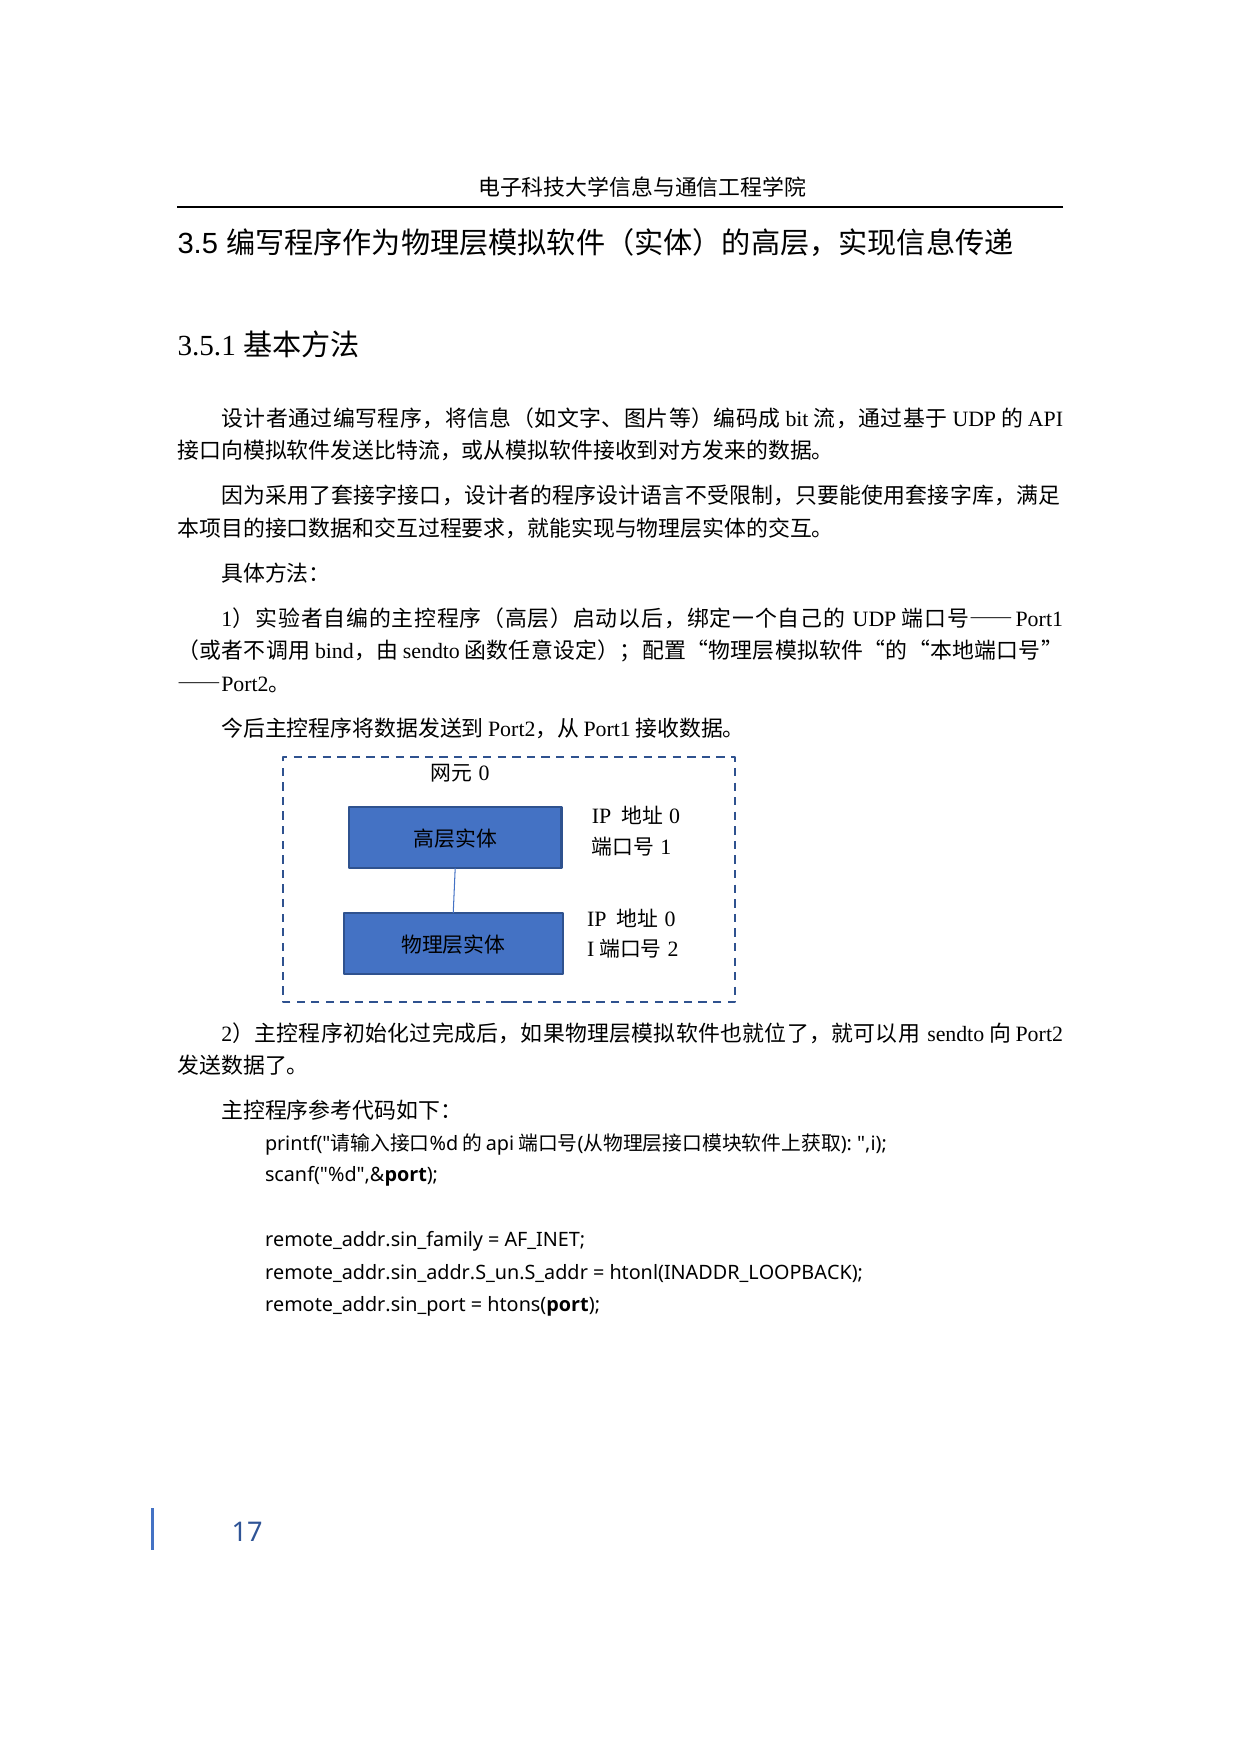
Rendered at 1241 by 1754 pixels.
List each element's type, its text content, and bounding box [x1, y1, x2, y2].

text 2）主控程序初始化过完成后，如果物理层模拟软件也就位了，就可以用sendto向Port2发送数据了。 [177, 1015, 1063, 1080]
text remote_addr.sin_family = AF_INET; [177, 1223, 1063, 1255]
text 设计者通过编写程序，将信息（如文字、图片等）编码成bit流，通过基于UDP的API接口向模拟软件发送比特流，或从模拟软件接收到对方发来的数据。 [177, 400, 1063, 465]
text 具体方法： [177, 555, 1063, 588]
text 主控程序参考代码如下： [177, 1093, 1063, 1125]
text remote_addr.sin_port = htons(port); [177, 1288, 1063, 1320]
text remote_addr.sin_addr.S_un.S_addr = htonl(INADDR_LOOPBACK); [177, 1255, 1063, 1288]
text 今后主控程序将数据发送到Port2，从Port1接收数据。 [177, 710, 1063, 743]
text scanf("%d",&port); [177, 1158, 1063, 1190]
subtitle 编写程序作为物理层模拟软件（实体）的高层，实现信息传递 [177, 208, 1063, 273]
text 1）实验者自编的主控程序（高层）启动以后，绑定一个自己的UDP端口号——Port1（或者不调用bind，由sendto函数任意设定）；配置“物理层模拟软件“的“本地端口号”——Port2。 [177, 600, 1063, 698]
subtitle 基本方法 [177, 310, 1063, 375]
text 因为采用了套接字接口，设计者的程序设计语言不受限制，只要能使用套接字库，满足本项目的接口数据和交互过程要求，就能实现与物理层实体的交互。 [177, 478, 1063, 543]
text printf("请输入接口%d的api端口号(从物理层接口模块软件上获取): ",i); [177, 1125, 1063, 1158]
